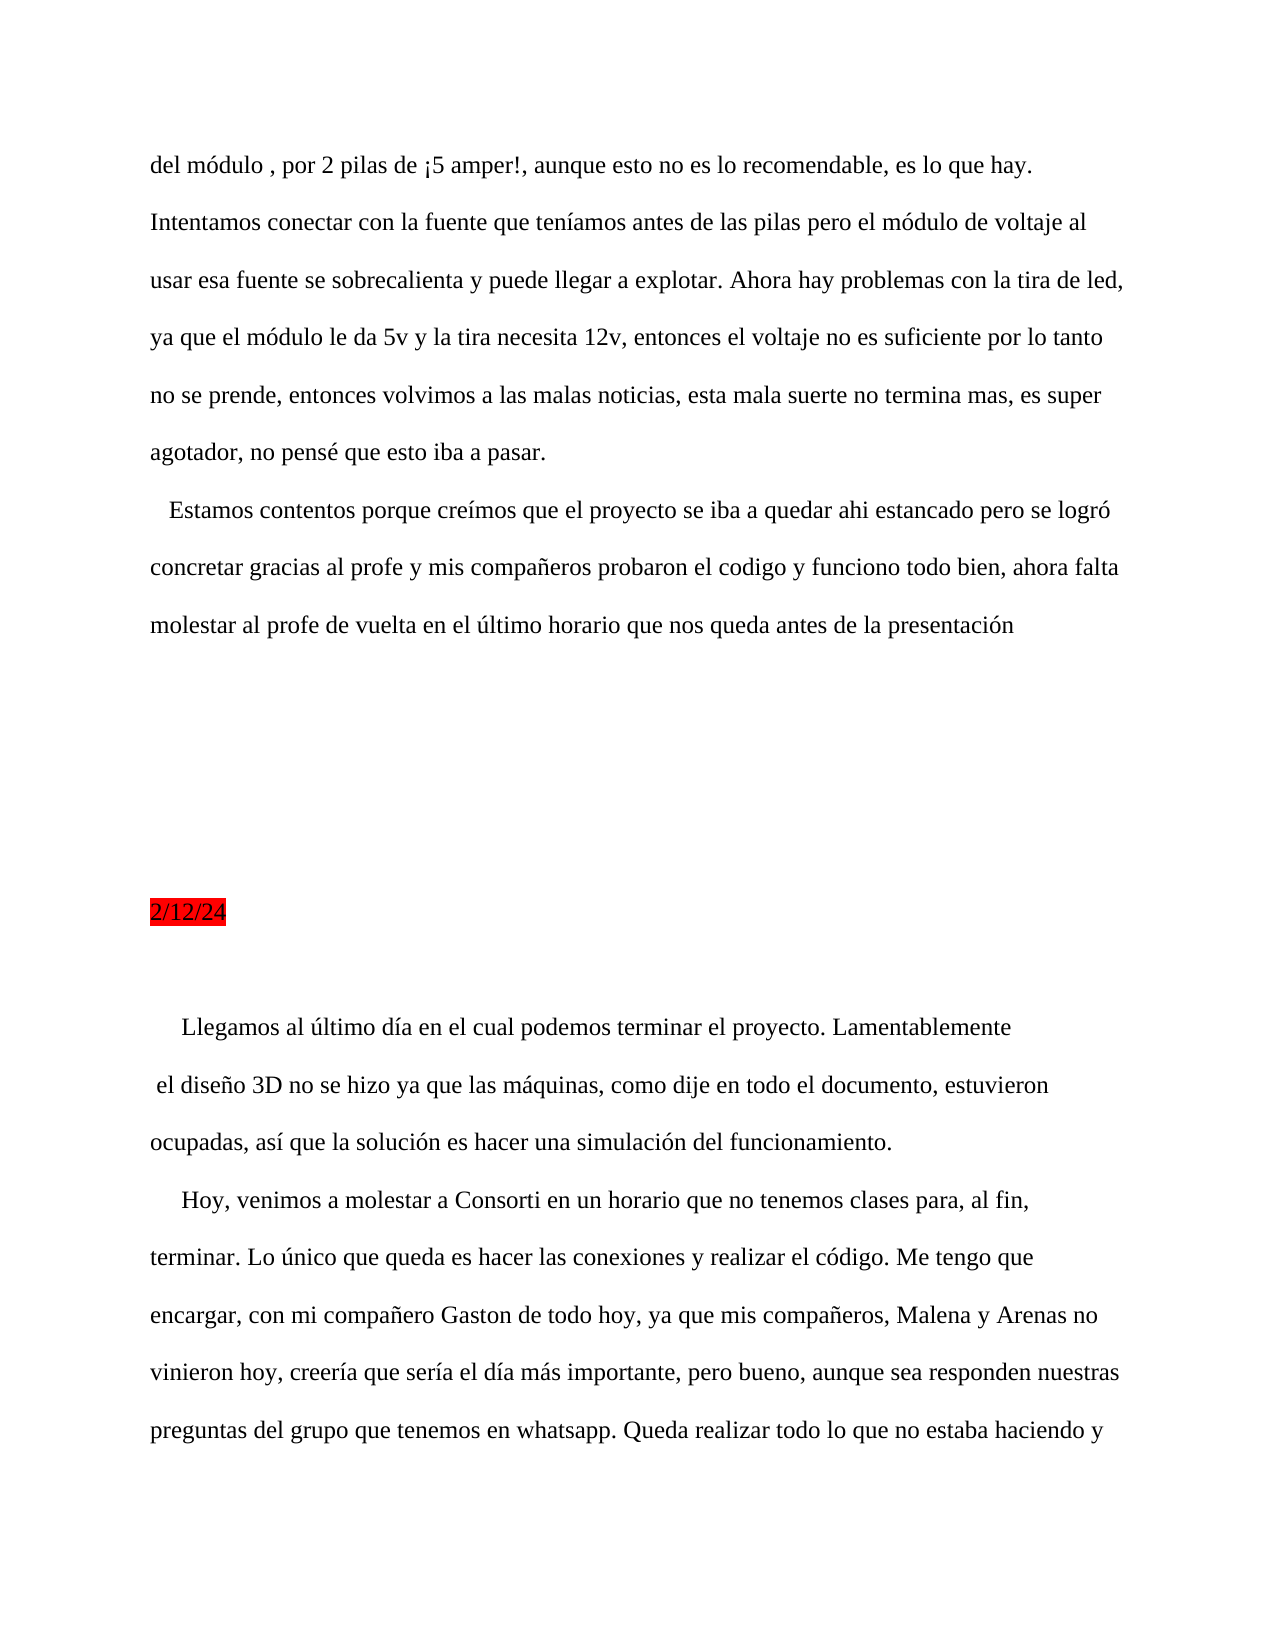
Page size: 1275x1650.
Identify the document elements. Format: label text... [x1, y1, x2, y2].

text Llegamos al último día en el cual podemos terminar el proyecto. Lamentablemente [150, 1012, 1125, 1041]
text el diseño 3D no se hizo ya que las máquinas, como dije en todo el documento, estuvieron ocupadas, así que la solución es hacer una simulación del funcionamiento. [150, 1070, 1125, 1156]
text Estamos contentos porque creímos que el proyecto se iba a quedar ahi estancado pero se logró concretar gracias al profe y mis compañeros probaron el codigo y funciono todo bien, ahora falta molestar al profe de vuelta en el último horario que nos queda antes de la presentación [150, 495, 1125, 639]
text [150, 150, 1125, 466]
text 2/12/24 [150, 897, 1125, 926]
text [150, 1185, 1125, 1444]
